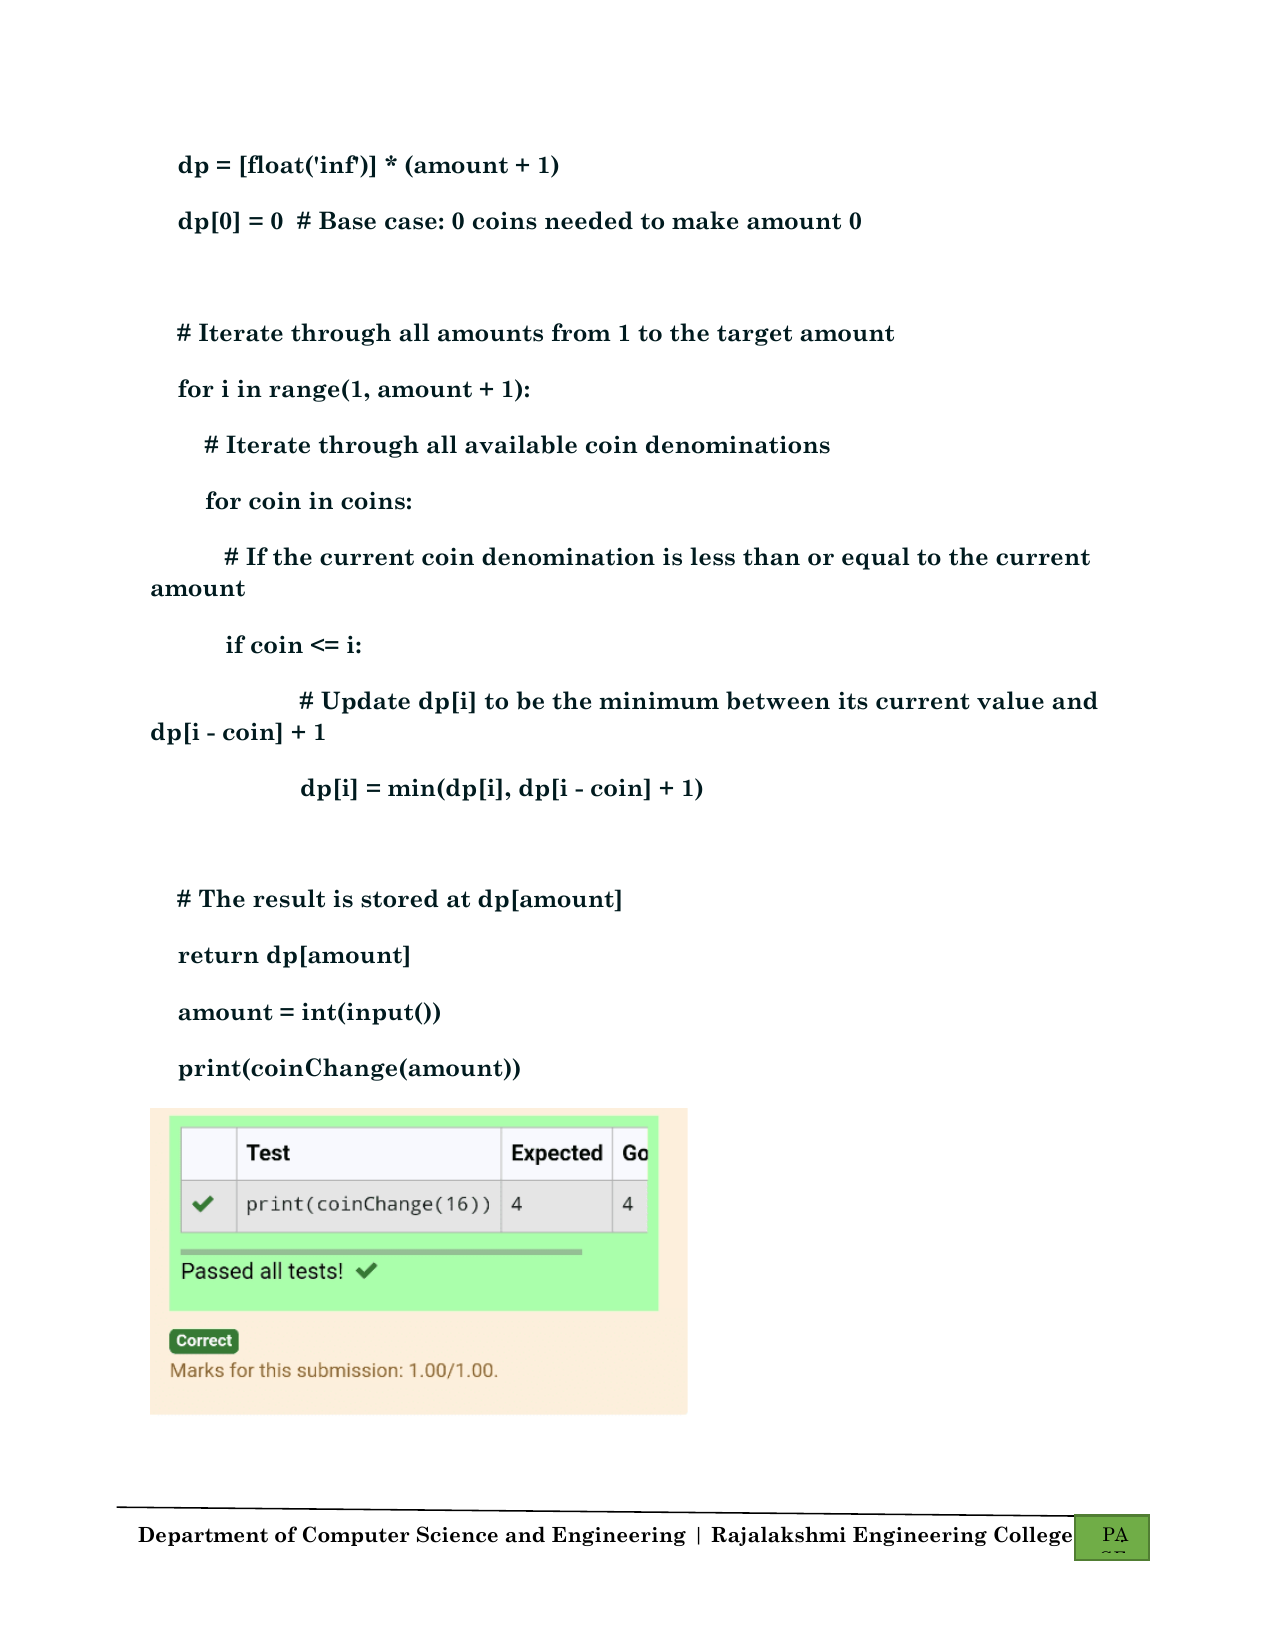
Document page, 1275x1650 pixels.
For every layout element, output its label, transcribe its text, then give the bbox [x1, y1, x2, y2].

text dp[i] = min(dp[i], dp[i - coin] + 1) [150, 773, 1125, 802]
text for coin in coins: [150, 486, 1125, 515]
text amount = int(input()) [150, 996, 1125, 1025]
text # Update dp[i] to be the minimum between its current value and dp[i - coin] + 1 [150, 686, 1125, 746]
text # Iterate through all available coin denominations [150, 430, 1125, 459]
text for i in range(1, amount + 1): [150, 374, 1125, 402]
text # Iterate through all amounts from 1 to the target amount [150, 317, 1125, 346]
text dp[0] = 0 # Base case: 0 coins needed to make amount 0 [150, 206, 1125, 235]
picture [150, 1108, 688, 1417]
text return dp[amount] [150, 940, 1125, 969]
text # If the current coin denomination is less than or equal to the current amount [150, 542, 1125, 602]
text # The result is stored at dp[amount] [150, 884, 1125, 913]
text if coin <= i: [150, 629, 1125, 658]
text print(coinChange(amount)) [150, 1053, 1125, 1081]
text dp = [float('inf')] * (amount + 1) [150, 150, 1125, 179]
